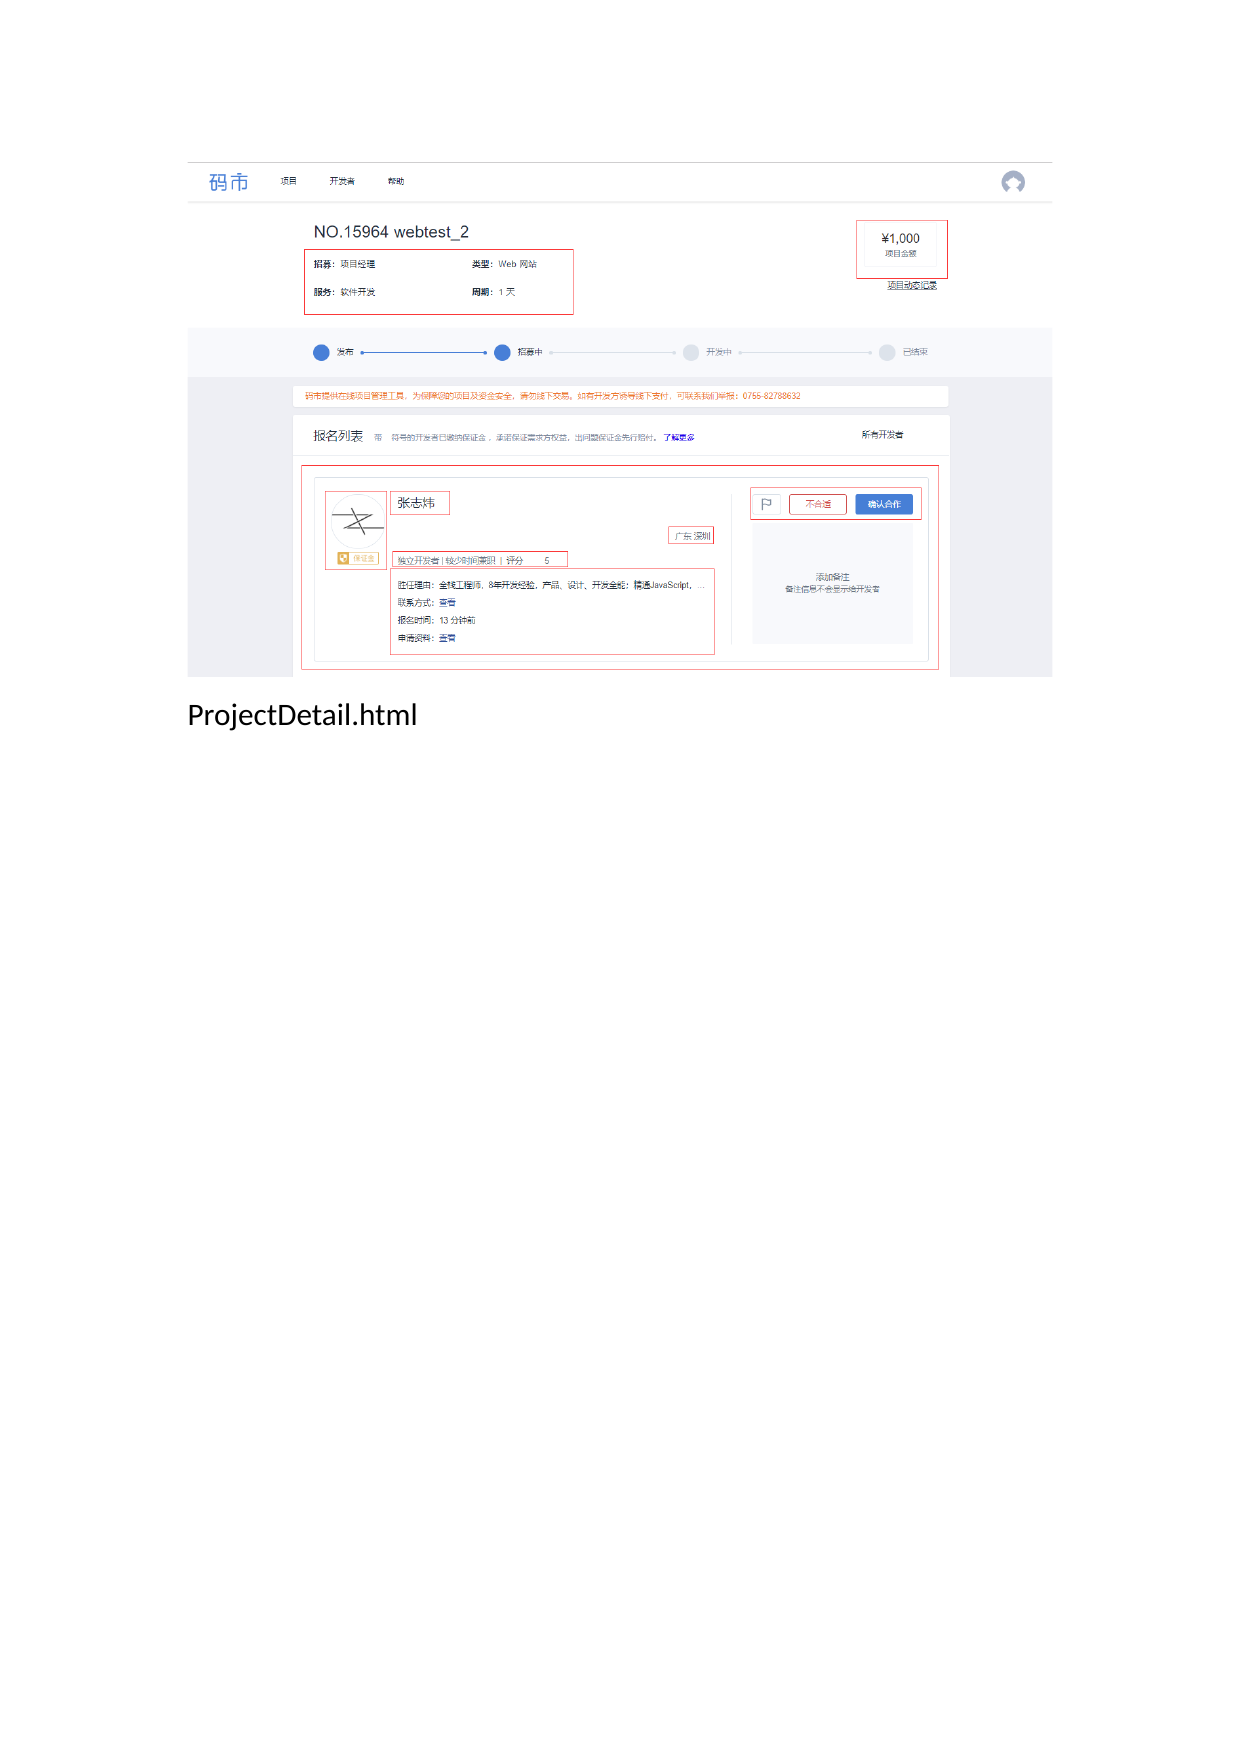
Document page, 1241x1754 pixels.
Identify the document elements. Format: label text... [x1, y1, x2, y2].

picture [187, 162, 1053, 677]
text ProjectDetail.html [187, 682, 1053, 747]
